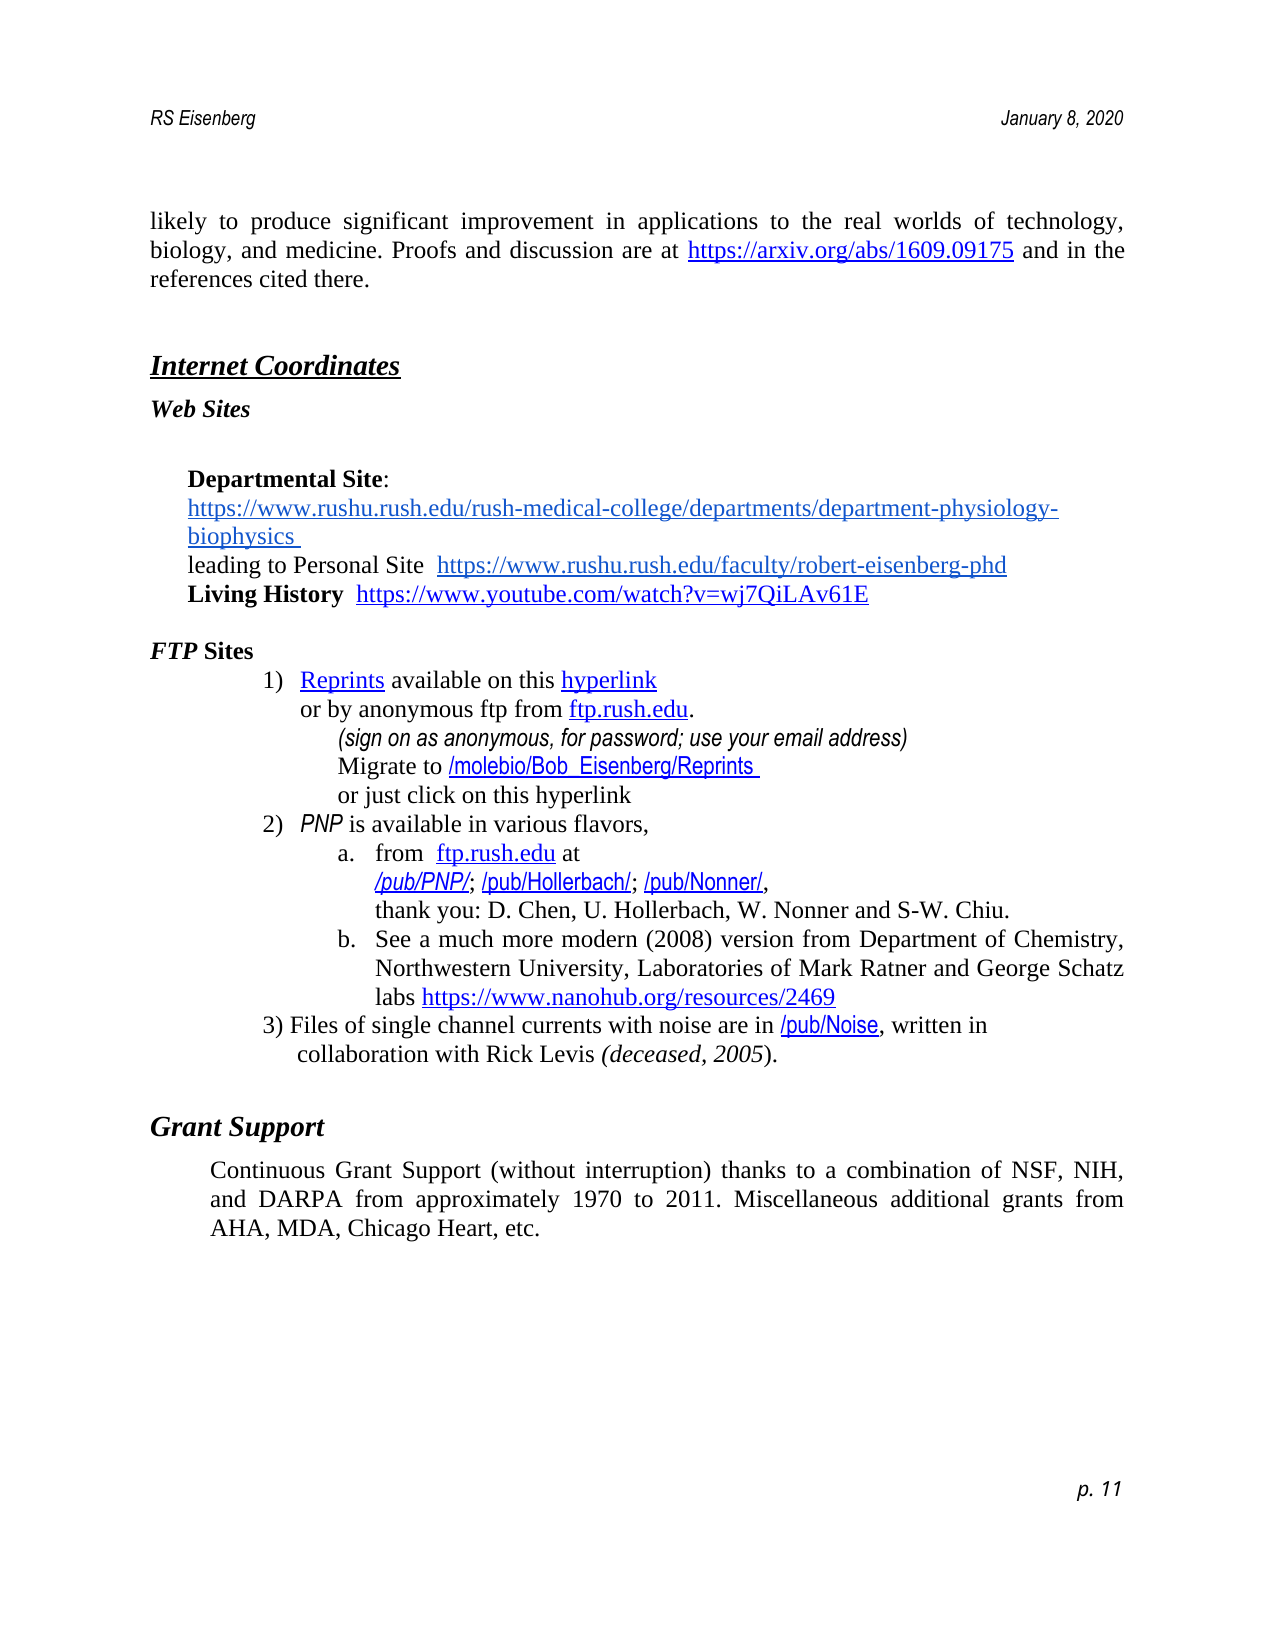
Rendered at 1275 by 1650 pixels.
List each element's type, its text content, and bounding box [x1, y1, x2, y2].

text 3) Files of single channel currents with noise are in /pub/Noise, written in [210, 1010, 1125, 1039]
list from ftp.rush.edu at [337, 838, 1125, 867]
text Grant Support [150, 1109, 1125, 1143]
text /pub/PNP/; /pub/Hollerbach/; /pub/Nonner/, [150, 867, 1125, 895]
text thank you: D. Chen, U. Hollerbach, W. Nonner and S-W. Chiu. [150, 895, 1125, 924]
text collaboration with Rick Levis (deceased, 2005). [210, 1039, 1125, 1068]
text Continuous Grant Support (without interruption) thanks to a combination of NSF, NIH, and DARPA from approximately 1970 to 2011. Miscellaneous additional grants from AHA, MDA, Chicago Heart, etc. [210, 1155, 1125, 1242]
text FTP Sites [150, 636, 1125, 665]
list See a much more modern (2008) version from Department of Chemistry, Northwestern University, Laboratories of Mark Ratner and George Schatz labs https://www.nanohub.org/resources/2469 [337, 924, 1125, 1010]
text or by anonymous ftp from ftp.rush.edu. [262, 694, 1125, 723]
list Reprints available on this hyperlink [262, 665, 1125, 694]
text Departmental Site: https://www.rushu.rush.edu/rush-medical-college/departments/department-physiology-biophysics [187, 464, 1125, 550]
text (sign on as anonymous, for password; use your email address) [150, 723, 1125, 751]
text leading to Personal Site https://www.rushu.rush.edu/faculty/robert-eisenberg-phd [187, 550, 1125, 579]
list PNP is available in various flavors, [262, 809, 1125, 838]
text Web Sites [150, 394, 1125, 423]
text or just click on this hyperlink [150, 780, 1125, 809]
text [150, 206, 1125, 294]
text Migrate to /molebio/Bob_Eisenberg/Reprints [150, 751, 1125, 780]
text Living History https://www.youtube.com/watch?v=wj7QiLAv61E [150, 579, 1125, 608]
text Internet Coordinates [150, 348, 1125, 381]
